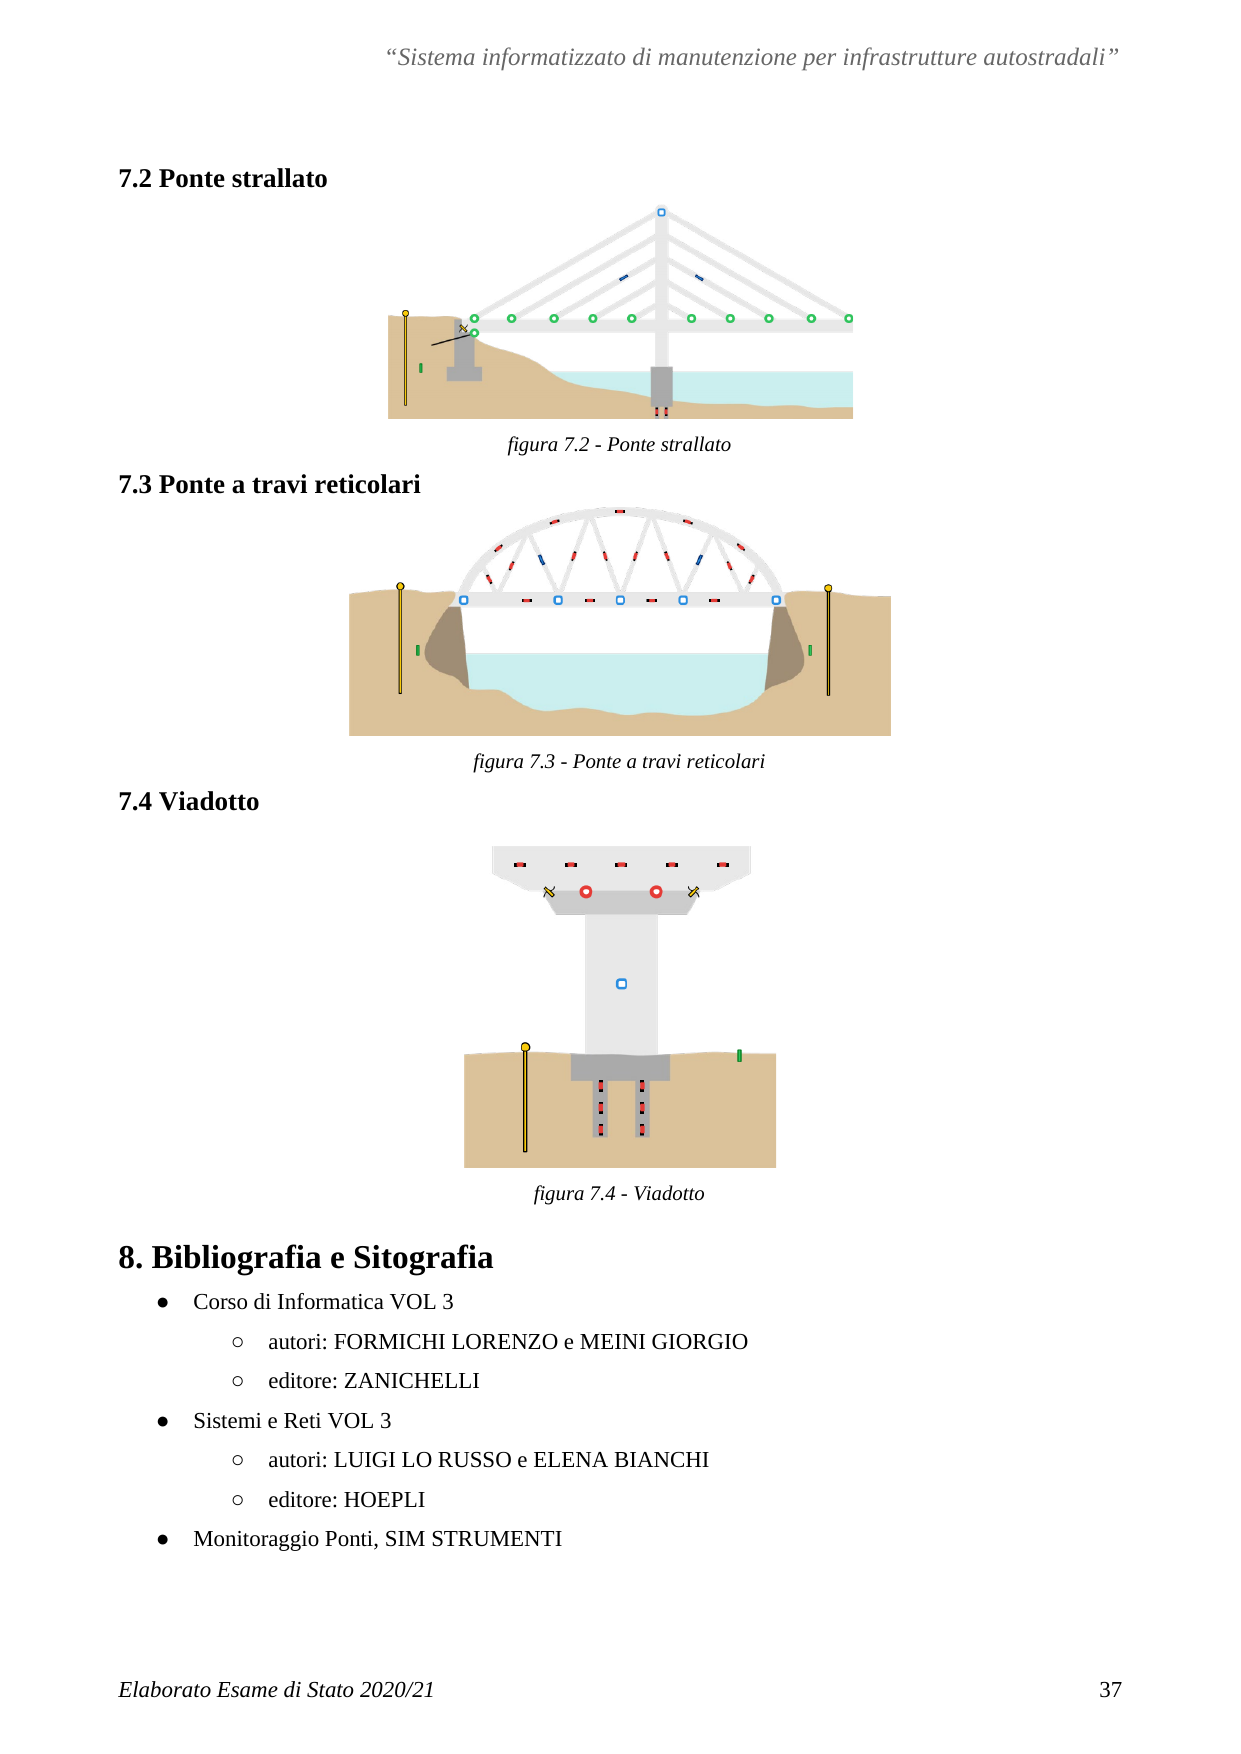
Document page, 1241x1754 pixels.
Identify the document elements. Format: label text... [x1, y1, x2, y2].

picture [387, 193, 854, 419]
list autori: LUIGI LO RUSSO e ELENA BIANCHI [231, 1446, 1122, 1473]
list Monitoraggio Ponti, SIM STRUMENTI [156, 1525, 1122, 1552]
subtitle 7.4 Viadotto [118, 785, 1122, 816]
subtitle 7.2 Ponte strallato [118, 162, 1122, 193]
list Sistemi e Reti VOL 3 [156, 1407, 1122, 1433]
list editore: ZANICHELLI [231, 1367, 1122, 1394]
subtitle 7.3 Ponte a travi reticolari [118, 468, 1122, 499]
text figura 7.2 - Ponte strallato [118, 432, 1122, 456]
picture [464, 815, 777, 1168]
list editore: HOEPLI [231, 1486, 1122, 1512]
picture [348, 499, 892, 736]
text figura 7.4 - Viadotto [118, 1181, 1122, 1205]
list Corso di Informatica VOL 3 [156, 1288, 1122, 1315]
text figura 7.3 - Ponte a travi reticolari [118, 749, 1122, 773]
list autori: FORMICHI LORENZO e MEINI GIORGIO [231, 1328, 1122, 1354]
subtitle 8. Bibliografia e Sitografia [118, 1238, 1122, 1276]
